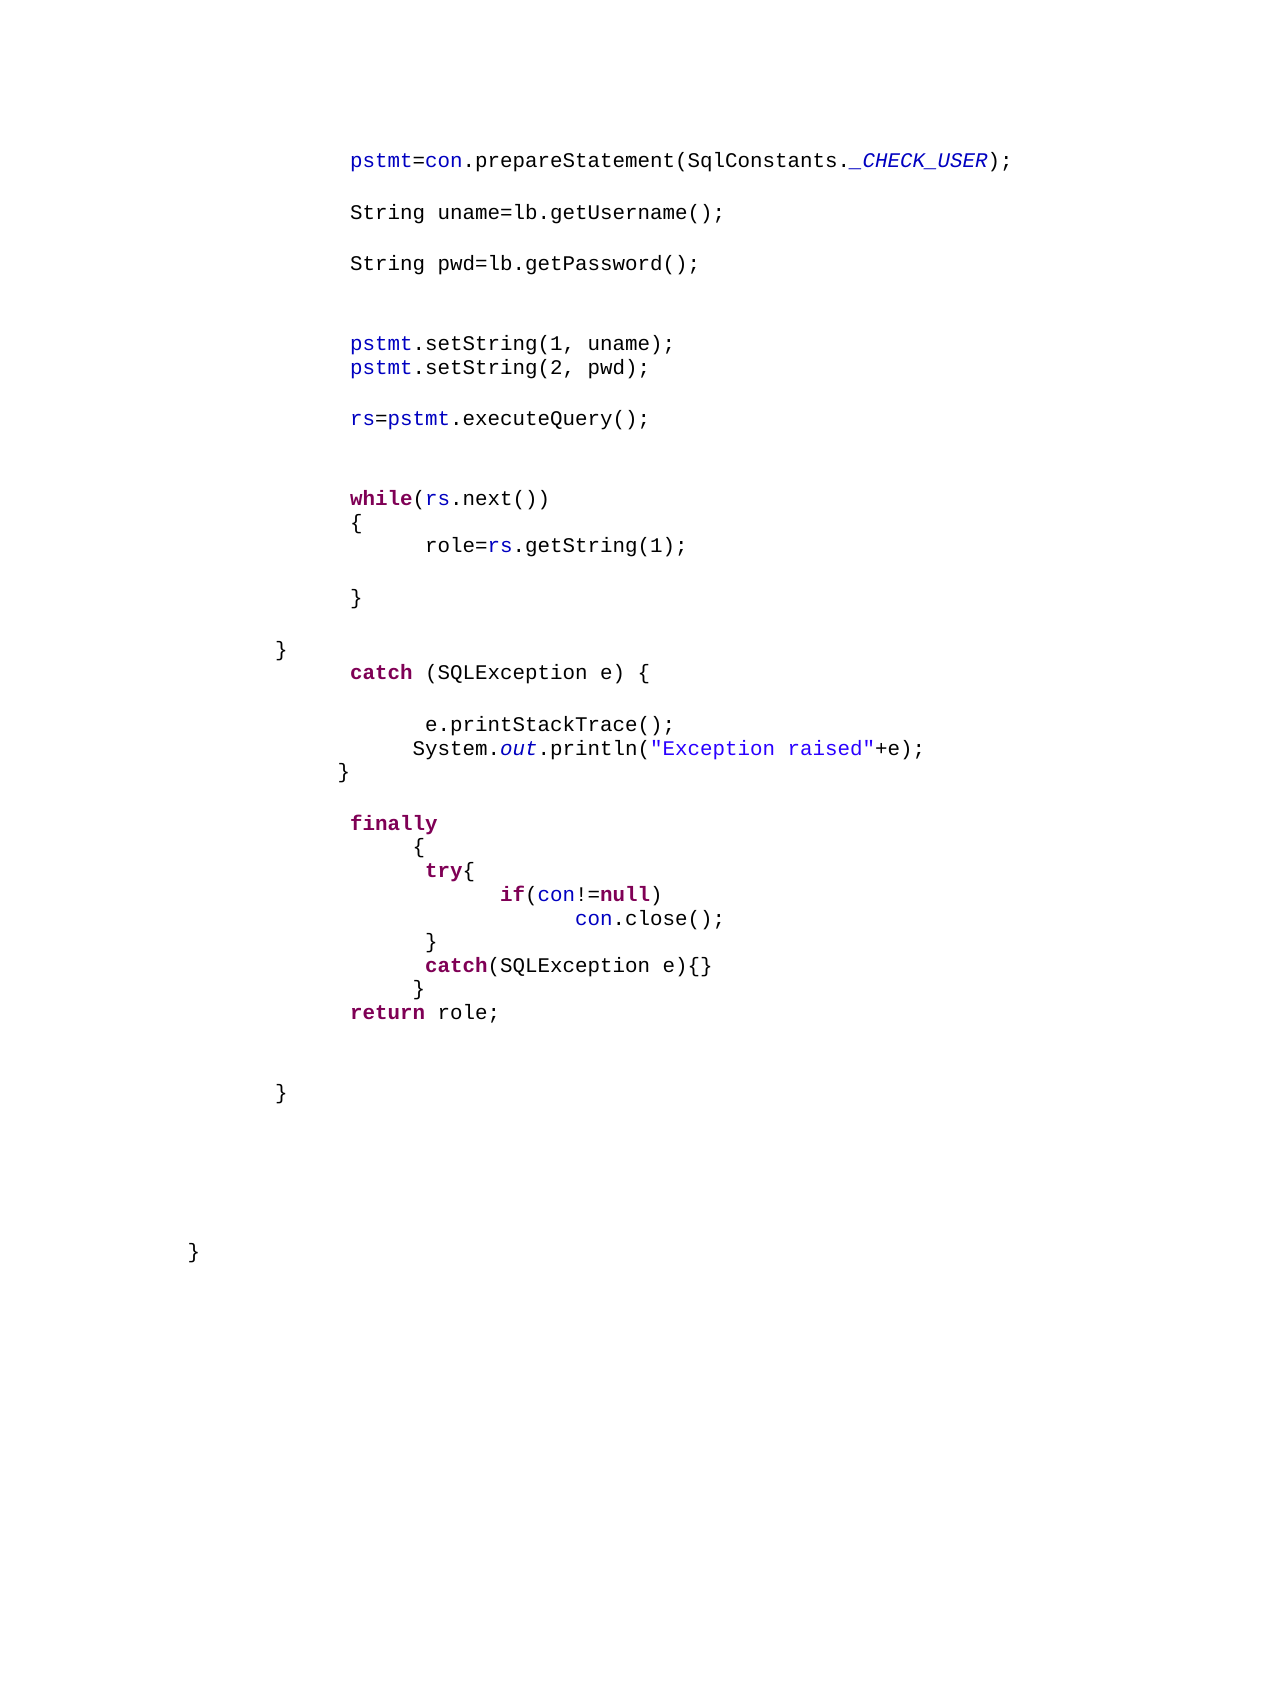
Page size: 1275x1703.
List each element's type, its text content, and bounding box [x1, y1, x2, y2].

text catch(SQLException e){} [187, 955, 1125, 978]
text rs=pstmt.executeQuery(); [187, 408, 1125, 432]
text pstmt.setString(1, uname); [187, 333, 1125, 357]
text while(rs.next()) [187, 488, 1125, 512]
text e.printStackTrace(); [187, 714, 1125, 738]
text pstmt=con.prepareStatement(SqlConstants._CHECK_USER); [187, 150, 1125, 174]
text } [187, 1241, 1125, 1265]
text } [187, 587, 1125, 611]
text catch (SQLException e) { [187, 662, 1125, 686]
text if(con!=null) [187, 884, 1125, 907]
text } [187, 931, 1125, 955]
text finally [187, 813, 1125, 837]
text String uname=lb.getUsername(); [187, 202, 1125, 225]
text { [187, 512, 1125, 535]
text } [187, 978, 1125, 1002]
text role=rs.getString(1); [187, 535, 1125, 559]
text { [187, 837, 1125, 860]
text System.out.println("Exception raised"+e); [187, 738, 1125, 761]
text try{ [187, 860, 1125, 884]
text con.close(); [187, 907, 1125, 931]
text } [187, 639, 1125, 662]
text String pwd=lb.getPassword(); [187, 253, 1125, 277]
text } [187, 1082, 1125, 1105]
text return role; [187, 1002, 1125, 1026]
text } [187, 761, 1125, 785]
text pstmt.setString(2, pwd); [187, 357, 1125, 380]
